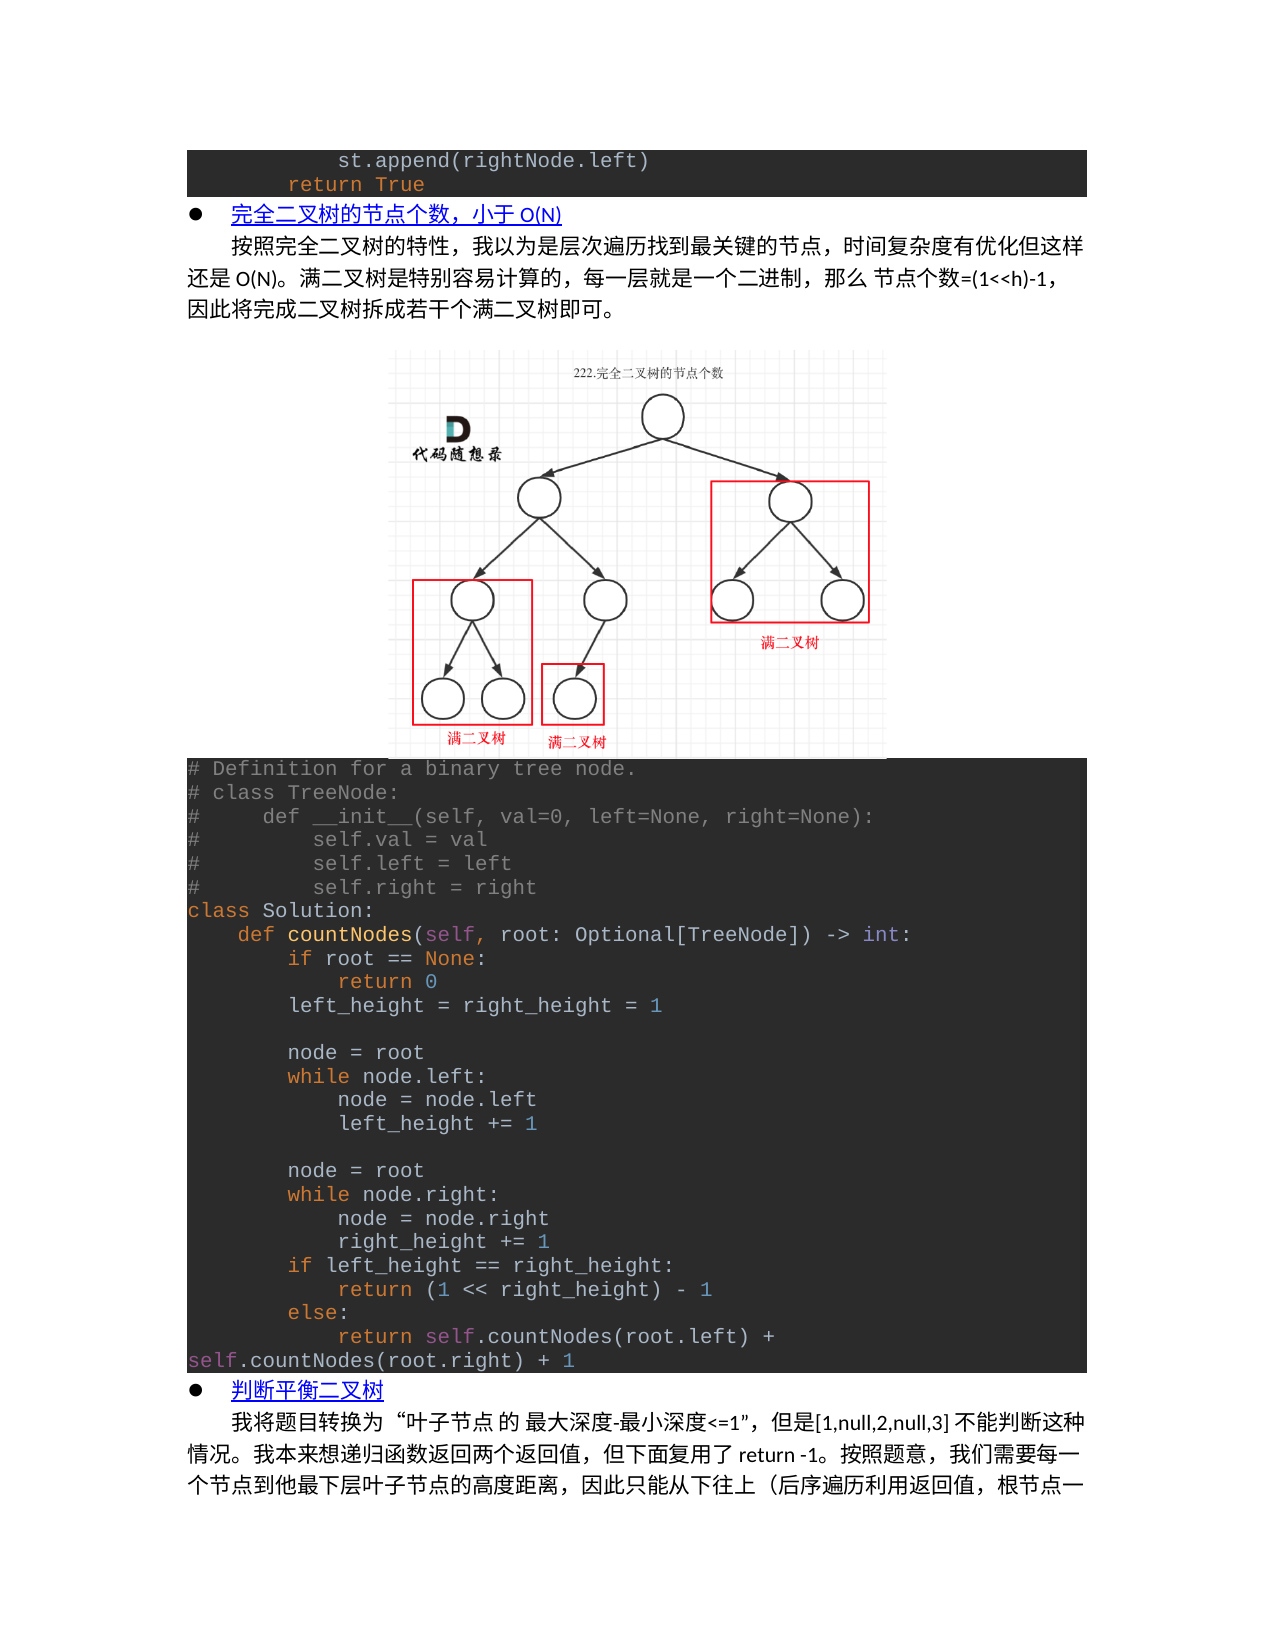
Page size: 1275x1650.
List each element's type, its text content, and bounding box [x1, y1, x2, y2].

list 完全二叉树的节点个数，小于O(N) [187, 197, 1087, 229]
list 判断平衡二叉树 [187, 1373, 1087, 1405]
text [187, 150, 1087, 197]
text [187, 1405, 1087, 1500]
text # Definition for a binary tree node. # class TreeNode: # def __init__(self, val=0, left=None, right=None): # self.val = val # self.left = left # self.right = right class Solution: def countNodes(self, root: Optional[TreeNode]) -> int: if root == None: return 0 left_height = right_height = 1 node = root while node.left: node = node.left left_height += 1 node = root while node.right: node = node.right right_height += 1 if left_height == right_height: return (1 << right_height) - 1 else: return self.countNodes(root.left) + self.countNodes(root.right) + 1 [187, 758, 1087, 1373]
picture [388, 350, 887, 759]
text 按照完全二叉树的特性，我以为是层次遍历找到最关键的节点，时间复杂度有优化但这样还是O(N)。满二叉树是特别容易计算的，每一层就是一个二进制，那么 节点个数=(1<<h)-1，因此将完成二叉树拆成若干个满二叉树即可。 [187, 229, 1087, 324]
